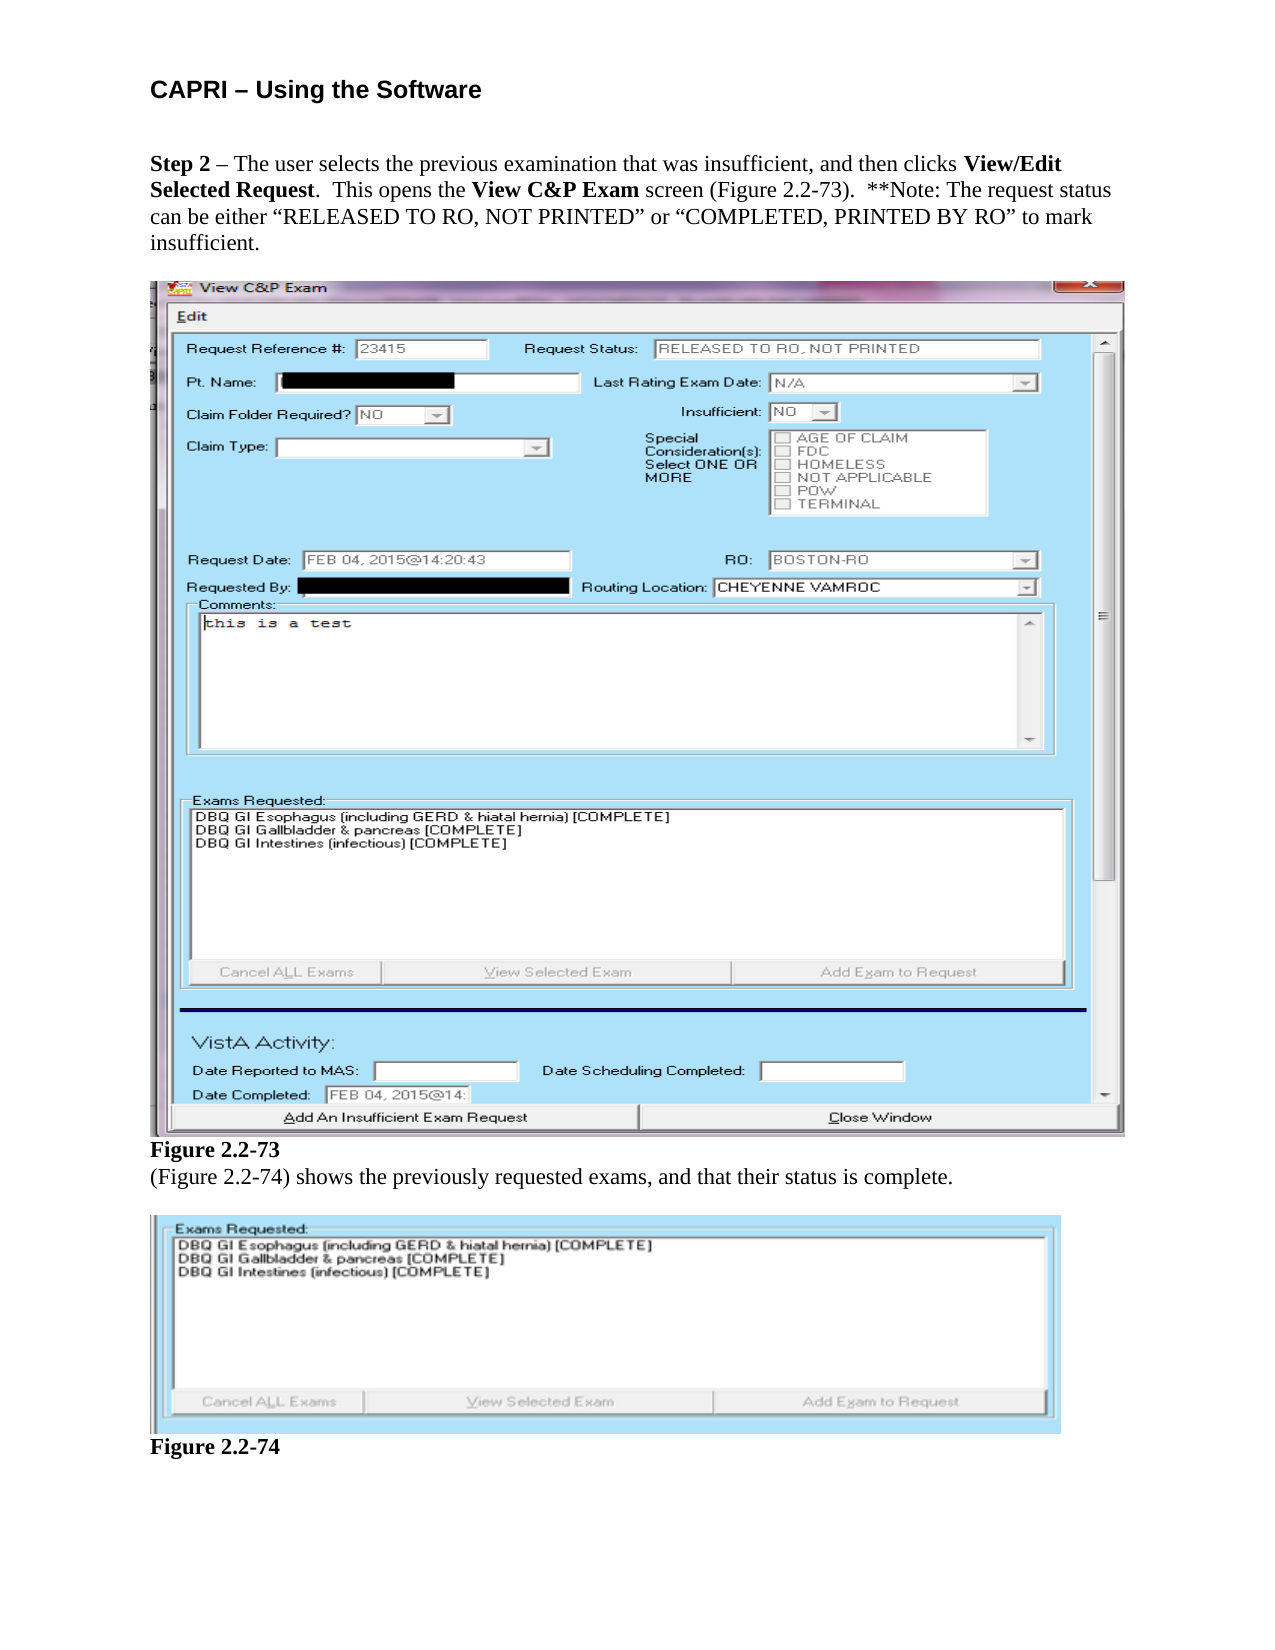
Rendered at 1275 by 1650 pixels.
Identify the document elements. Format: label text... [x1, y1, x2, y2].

picture [150, 281, 1125, 1137]
picture [150, 1215, 1061, 1434]
